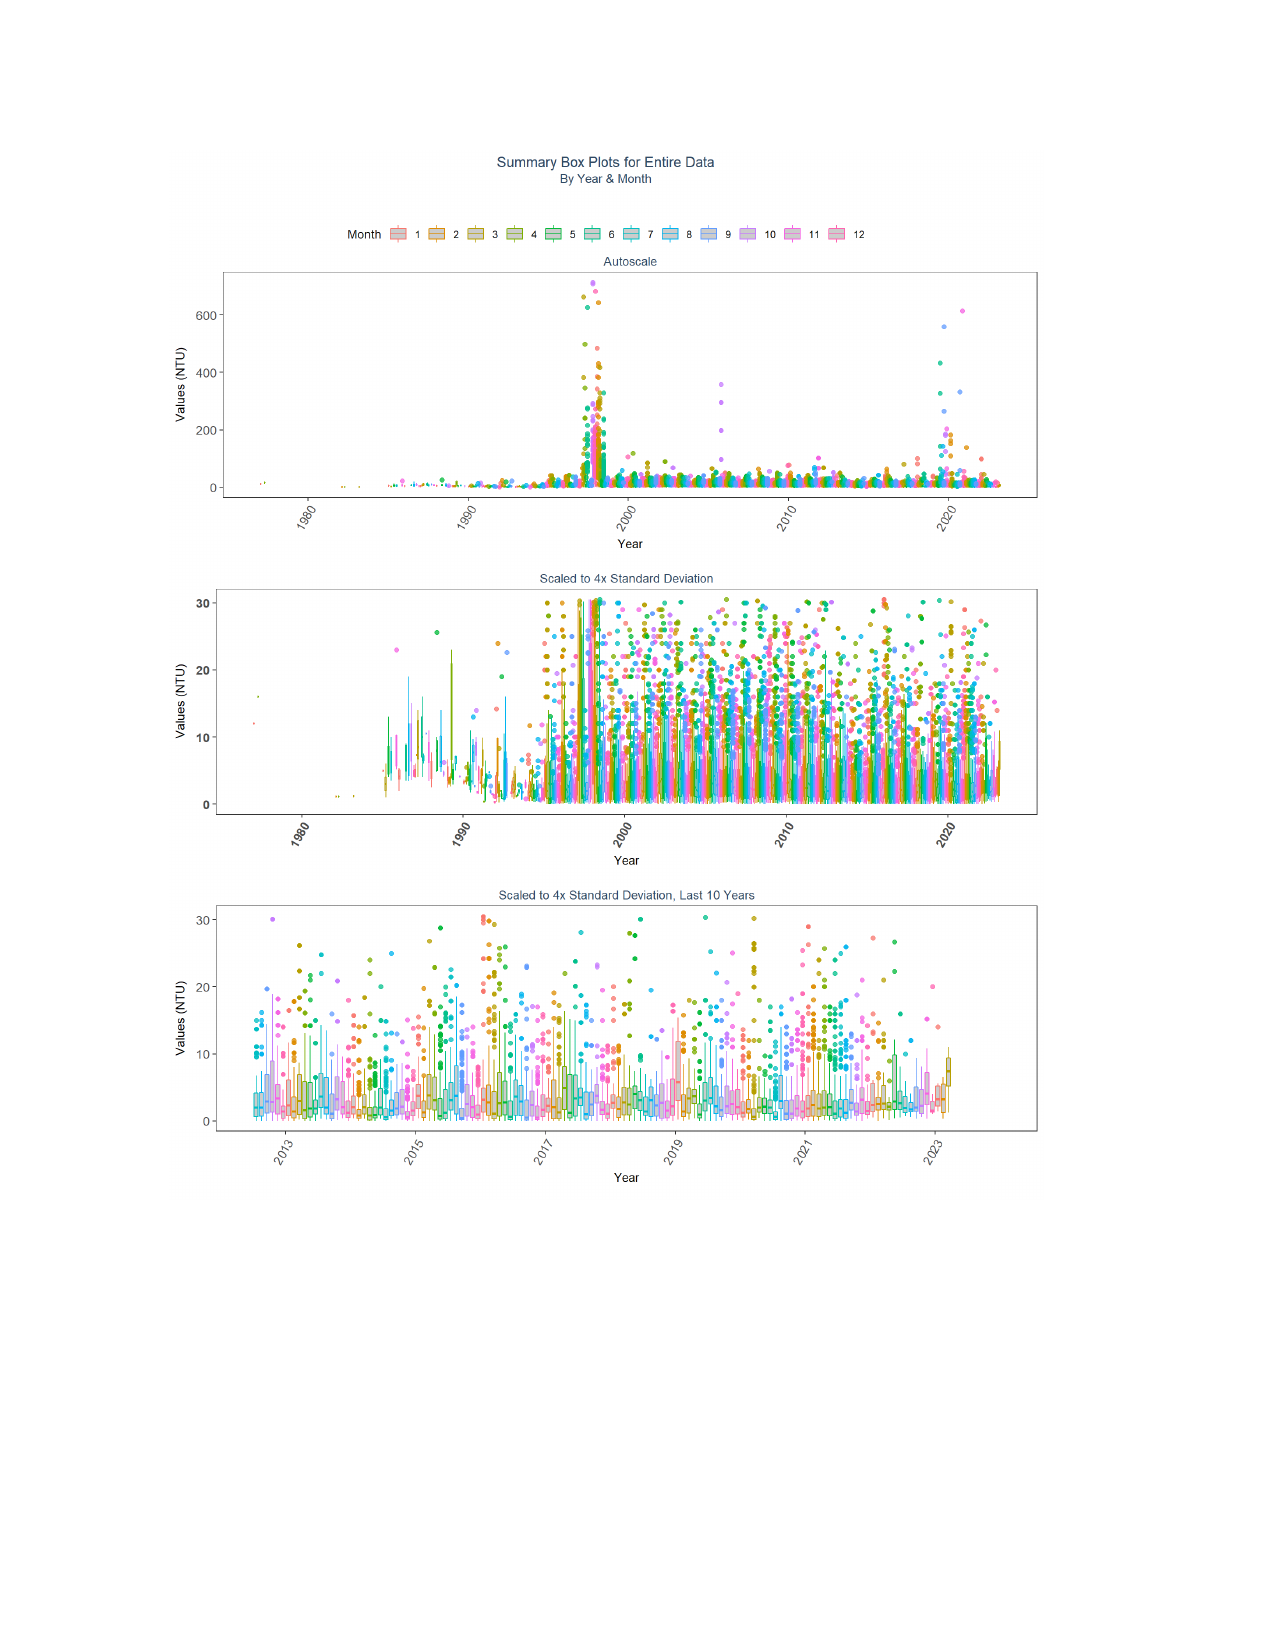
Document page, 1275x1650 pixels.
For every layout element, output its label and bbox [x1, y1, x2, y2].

picture [168, 150, 1044, 1200]
